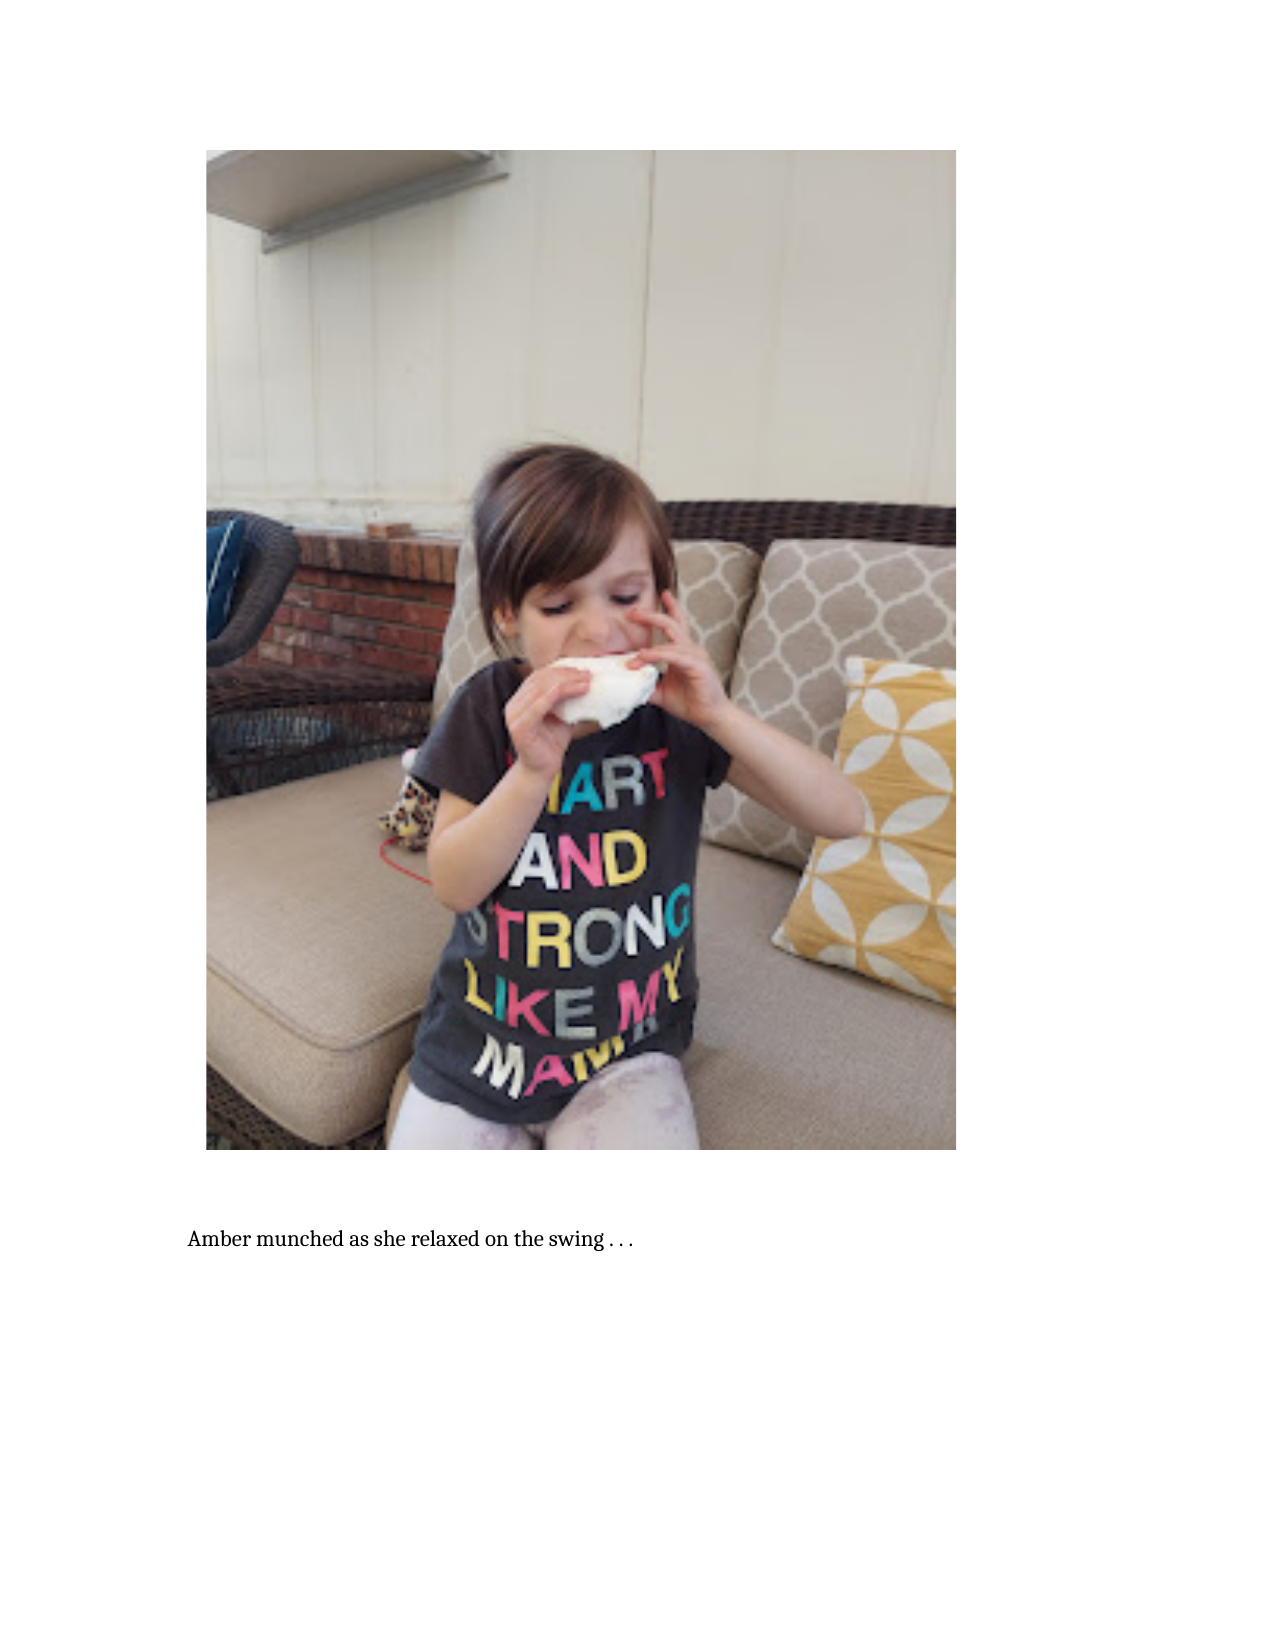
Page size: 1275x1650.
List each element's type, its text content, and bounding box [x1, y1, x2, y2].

text Amber munched as she relaxed on the swing . . . [187, 1226, 1087, 1252]
picture [206, 150, 957, 1150]
